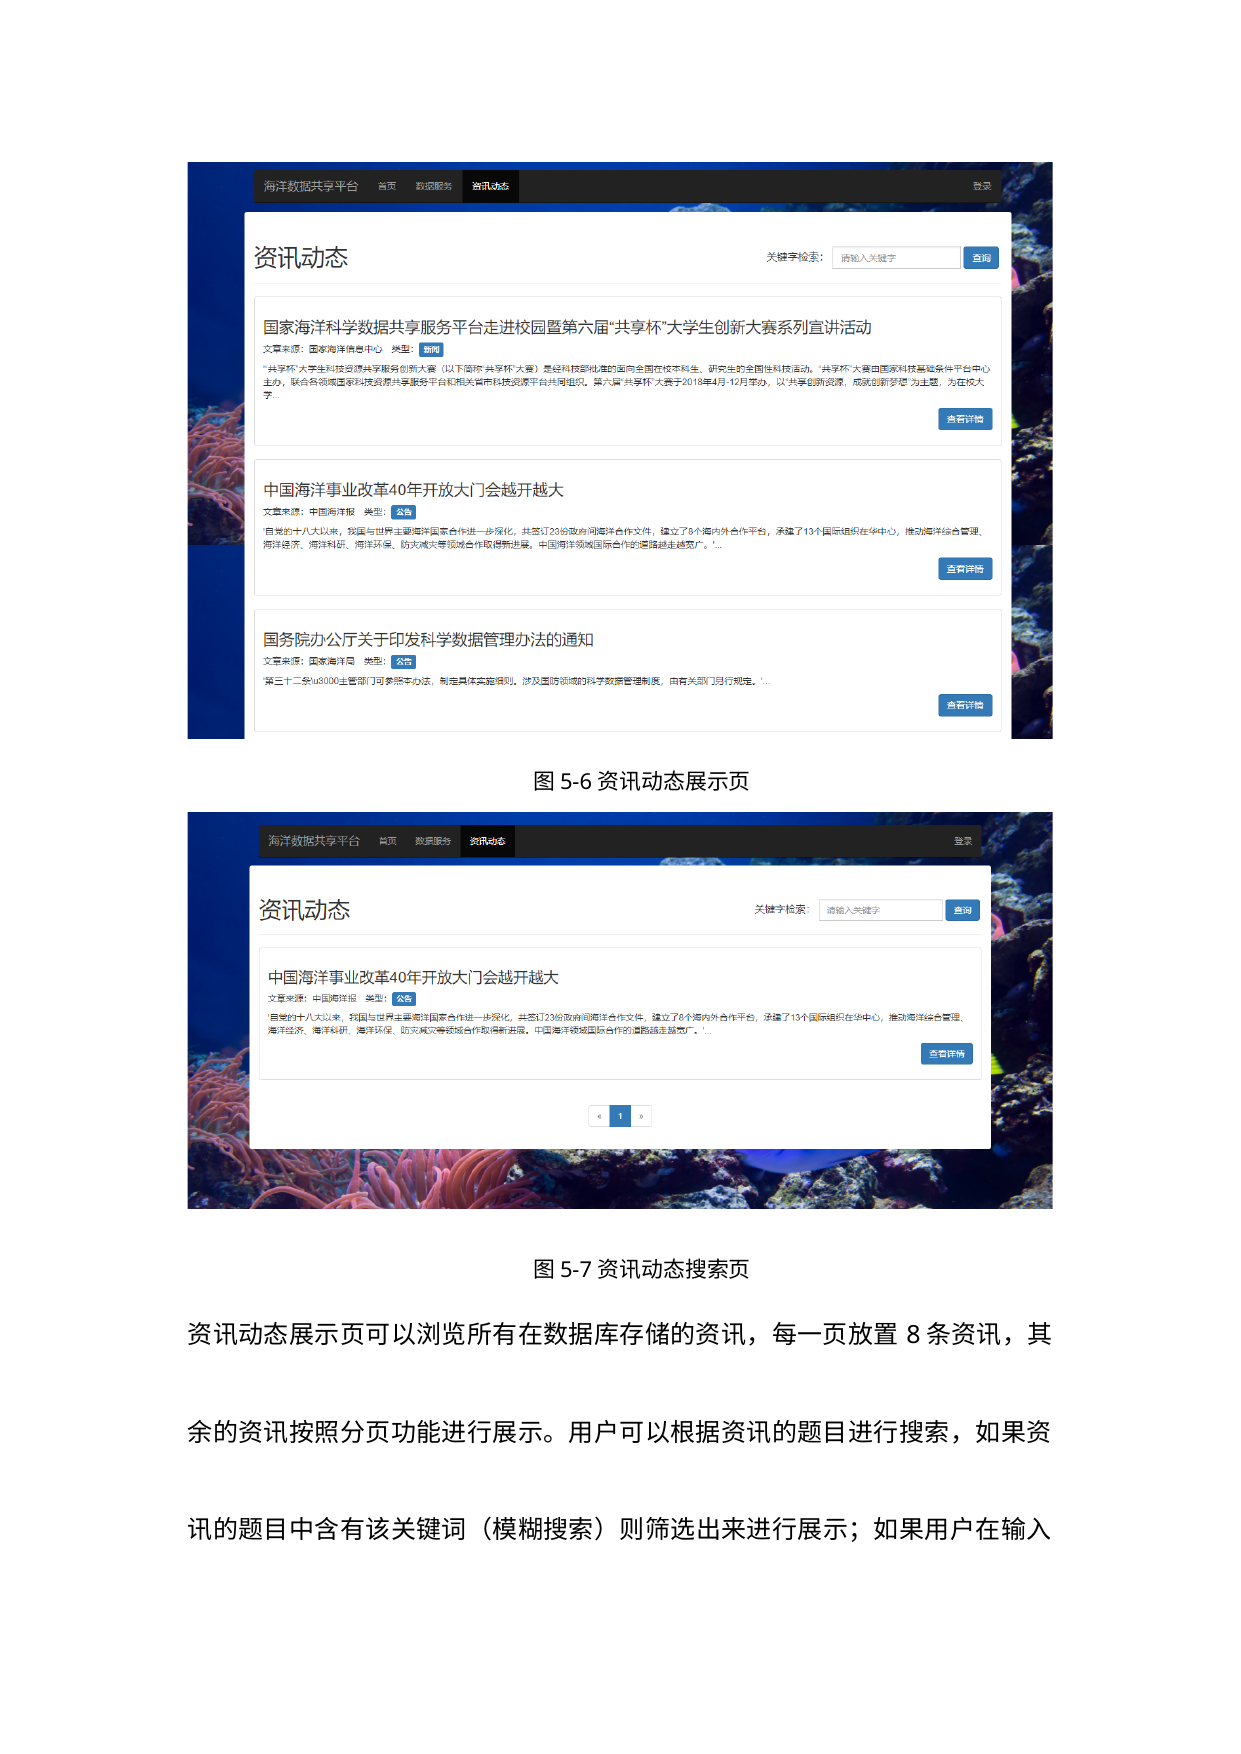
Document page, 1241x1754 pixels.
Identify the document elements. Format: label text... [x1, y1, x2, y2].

text 图5-6 资讯动态展示页 [187, 764, 1053, 796]
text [187, 1300, 1053, 1560]
text 图5-7 资讯动态搜索页 [187, 1252, 1053, 1284]
picture [187, 162, 1053, 739]
picture [187, 812, 1053, 1209]
